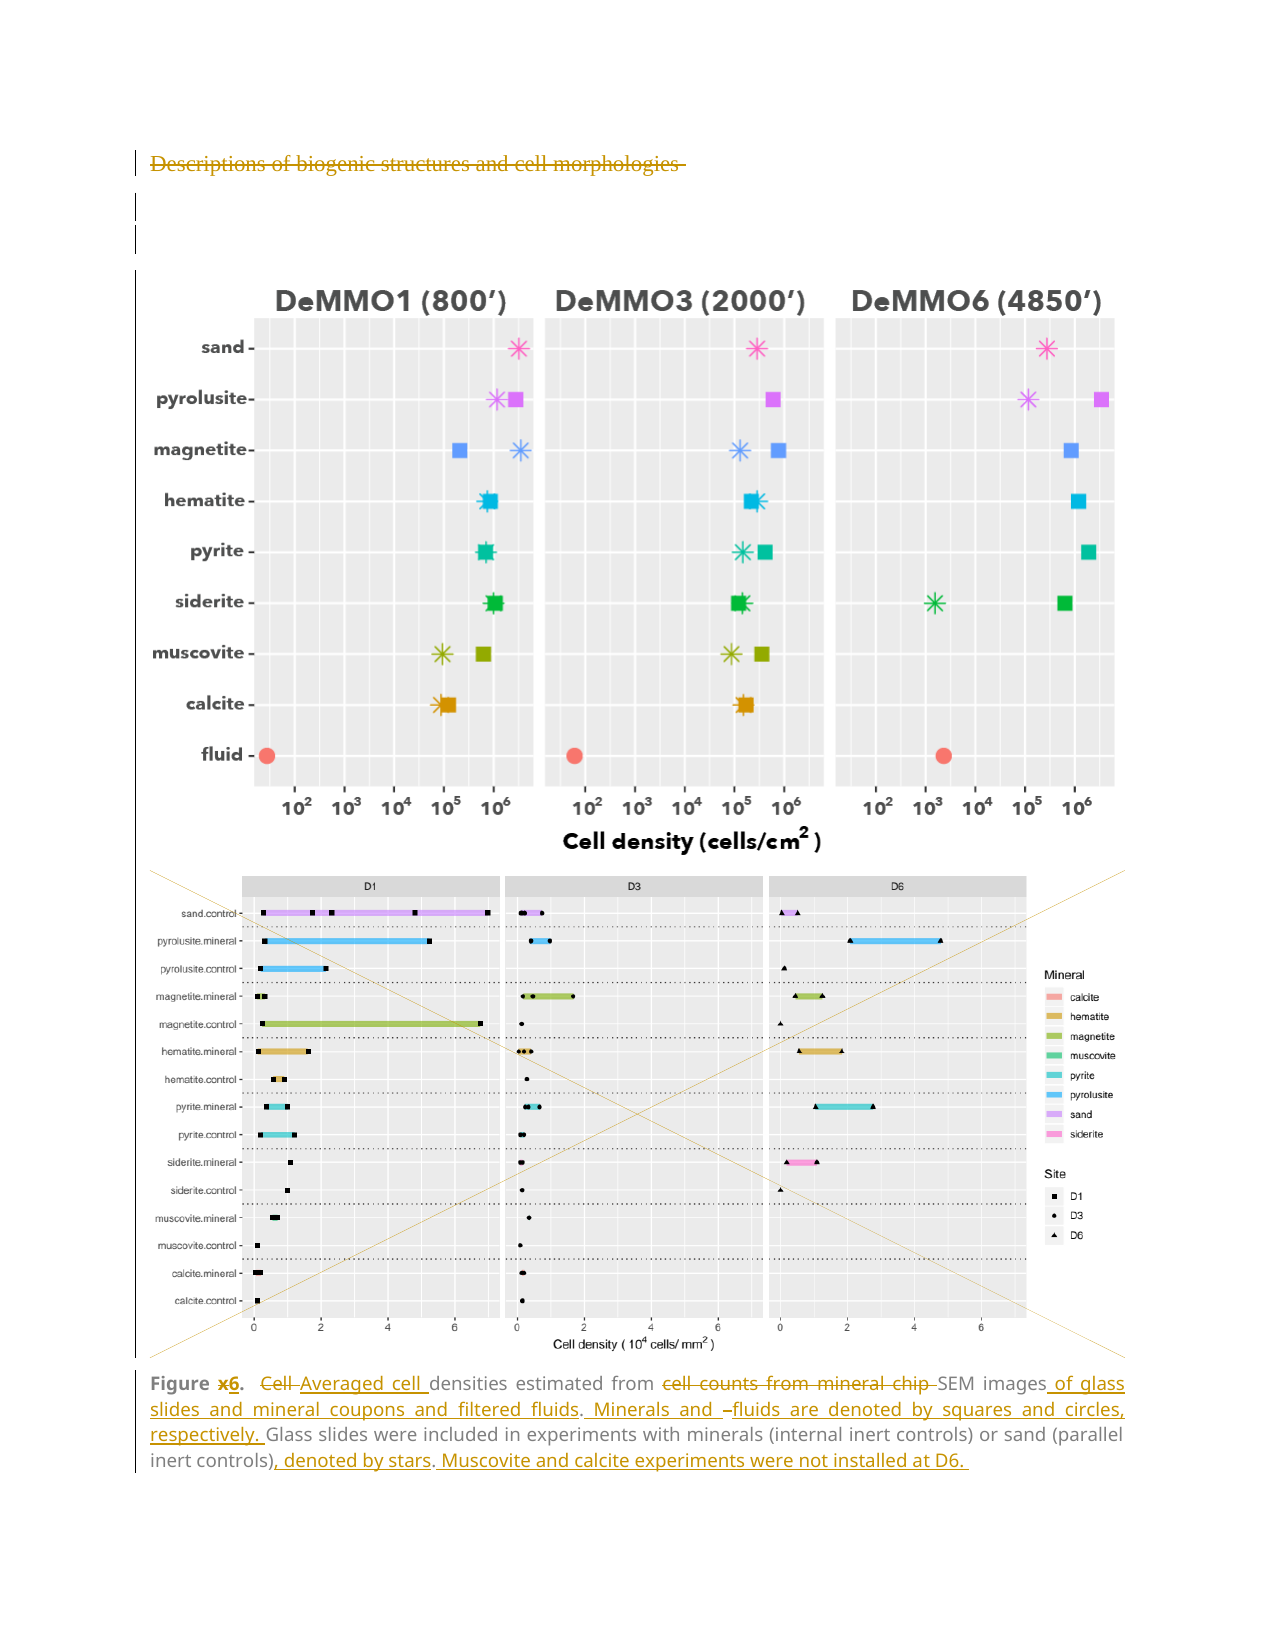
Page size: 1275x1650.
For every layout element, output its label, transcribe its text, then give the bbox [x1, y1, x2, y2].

picture [150, 270, 1125, 870]
text Figure . densities estimated from SEM images.Glass slides were included in experiments with minerals (internal inert controls) or sand (parallel inert controls). [150, 1370, 1125, 1472]
